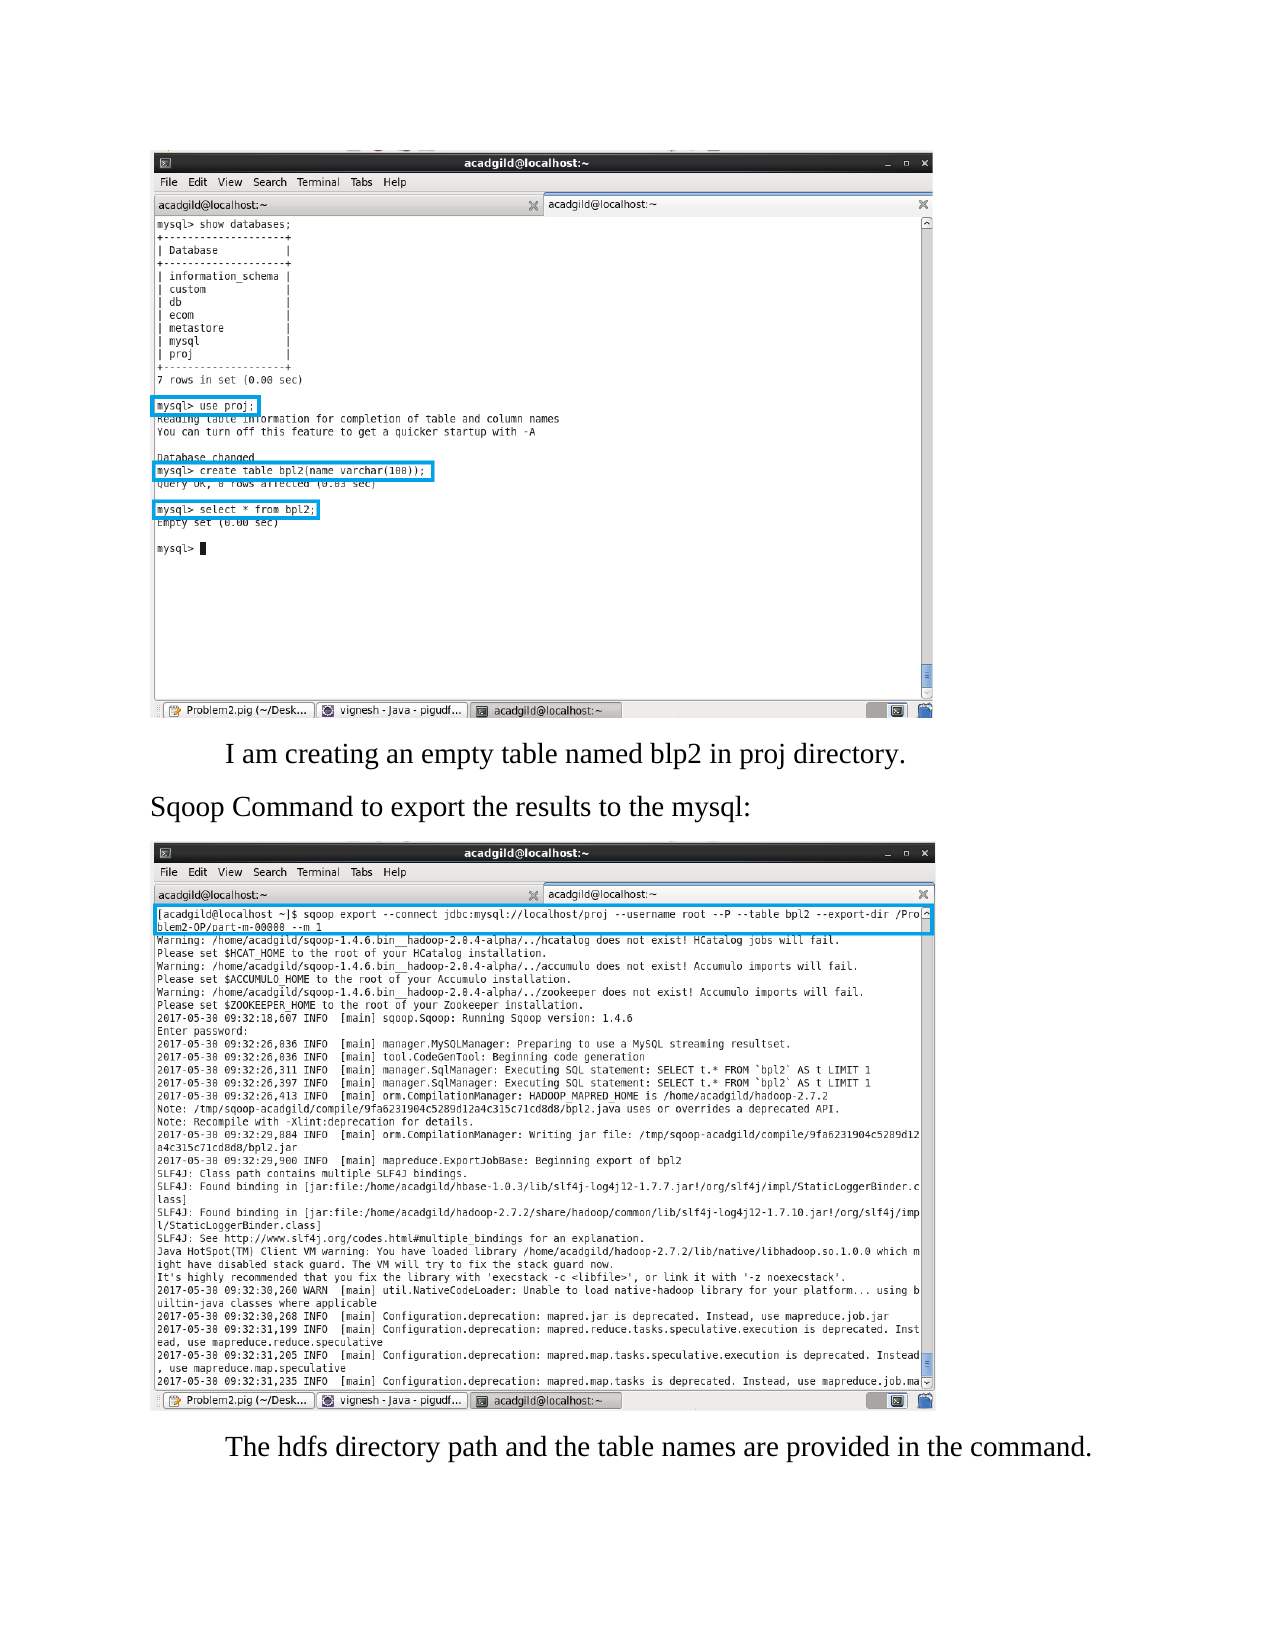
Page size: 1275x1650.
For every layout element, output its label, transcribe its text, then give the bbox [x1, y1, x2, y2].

picture [155, 400, 256, 412]
text The hdfs directory path and the table names are provided in the command. [150, 1429, 1125, 1463]
text I am creating an empty table named blp2 in proj directory. [150, 736, 1125, 769]
picture [150, 150, 933, 718]
text Sqoop Command to export the results to the mysql: [150, 789, 1125, 822]
picture [150, 841, 936, 1411]
